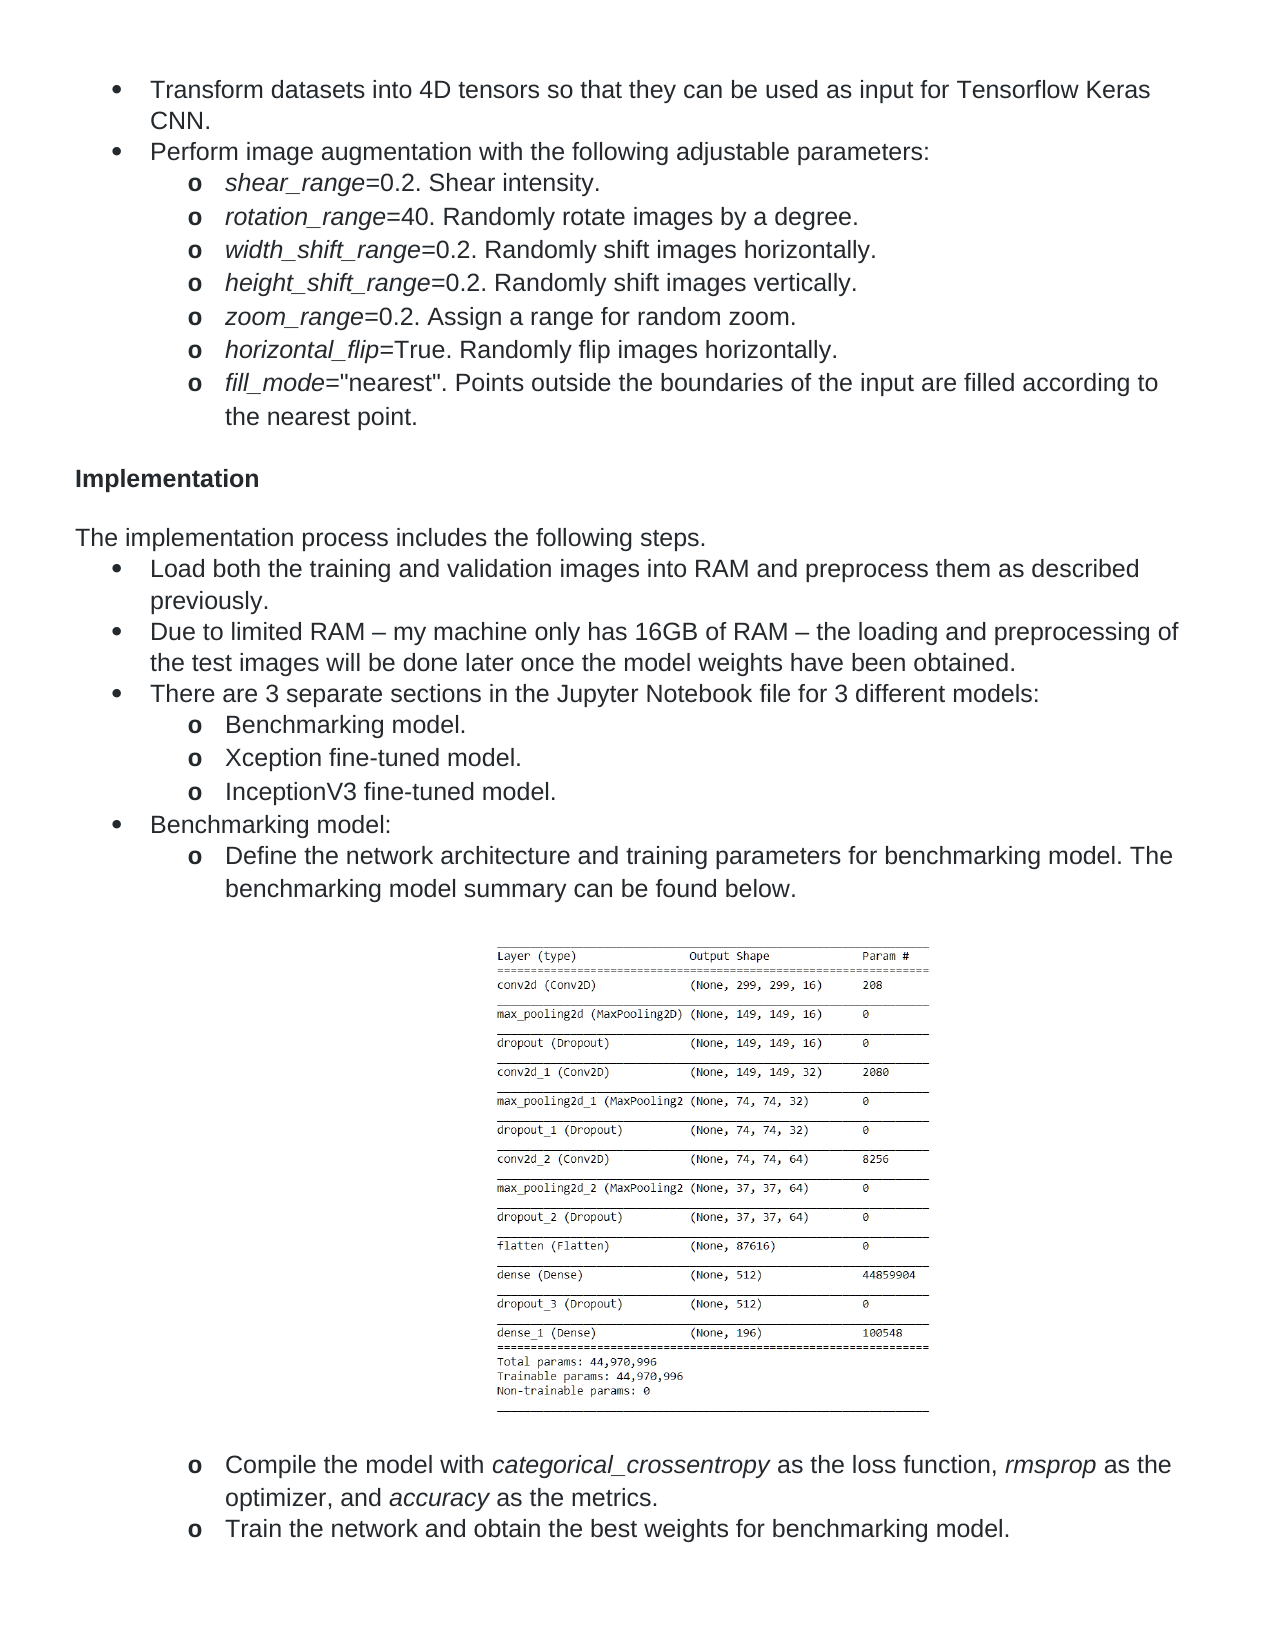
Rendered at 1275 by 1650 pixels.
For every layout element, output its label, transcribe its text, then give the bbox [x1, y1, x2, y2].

picture [489, 936, 937, 1417]
list Due to limited RAM – my machine only has 16GB of RAM – the loading and preprocessing of the test images will be done later once the model weights have been obtained. [112, 617, 1200, 677]
list Define the network architecture and training parameters for benchmarking model. The benchmarking model summary can be found below. [187, 841, 1200, 903]
list horizontal_flip=True. Randomly flip images horizontally. [187, 335, 1200, 366]
list shear_range=0.2. Shear intensity. [187, 168, 1200, 199]
list Benchmarking model. [187, 710, 1200, 741]
list InceptionV3 fine-tuned model. [187, 777, 1200, 808]
list Perform image augmentation with the following adjustable parameters: [112, 137, 1200, 166]
list Load both the training and validation images into RAM and preprocess them as described previously. [112, 554, 1200, 614]
list There are 3 separate sections in the Jupyter Notebook file for 3 different models: [112, 679, 1200, 708]
list Transform datasets into 4D tensors so that they can be used as input for Tensorflow Keras CNN. [112, 75, 1200, 135]
list Benchmarking model: [112, 810, 1200, 839]
list Xception fine-tuned model. [187, 743, 1200, 774]
list Compile the model with categorical_crossentropy as the loss function, rmsprop as the optimizer, and accuracy as the metrics. [187, 1450, 1200, 1512]
text The implementation process includes the following steps. [75, 523, 1200, 552]
list fill_mode="nearest". Points outside the boundaries of the input are filled according to the nearest point. [187, 368, 1200, 430]
list rotation_range=40. Randomly rotate images by a degree. [187, 202, 1200, 233]
list height_shift_range=0.2. Randomly shift images vertically. [187, 268, 1200, 299]
list zoom_range=0.2. Assign a range for random zoom. [187, 302, 1200, 333]
list width_shift_range=0.2. Randomly shift images horizontally. [187, 235, 1200, 266]
list Train the network and obtain the best weights for benchmarking model. [187, 1514, 1200, 1545]
subtitle Implementation [75, 464, 1200, 492]
